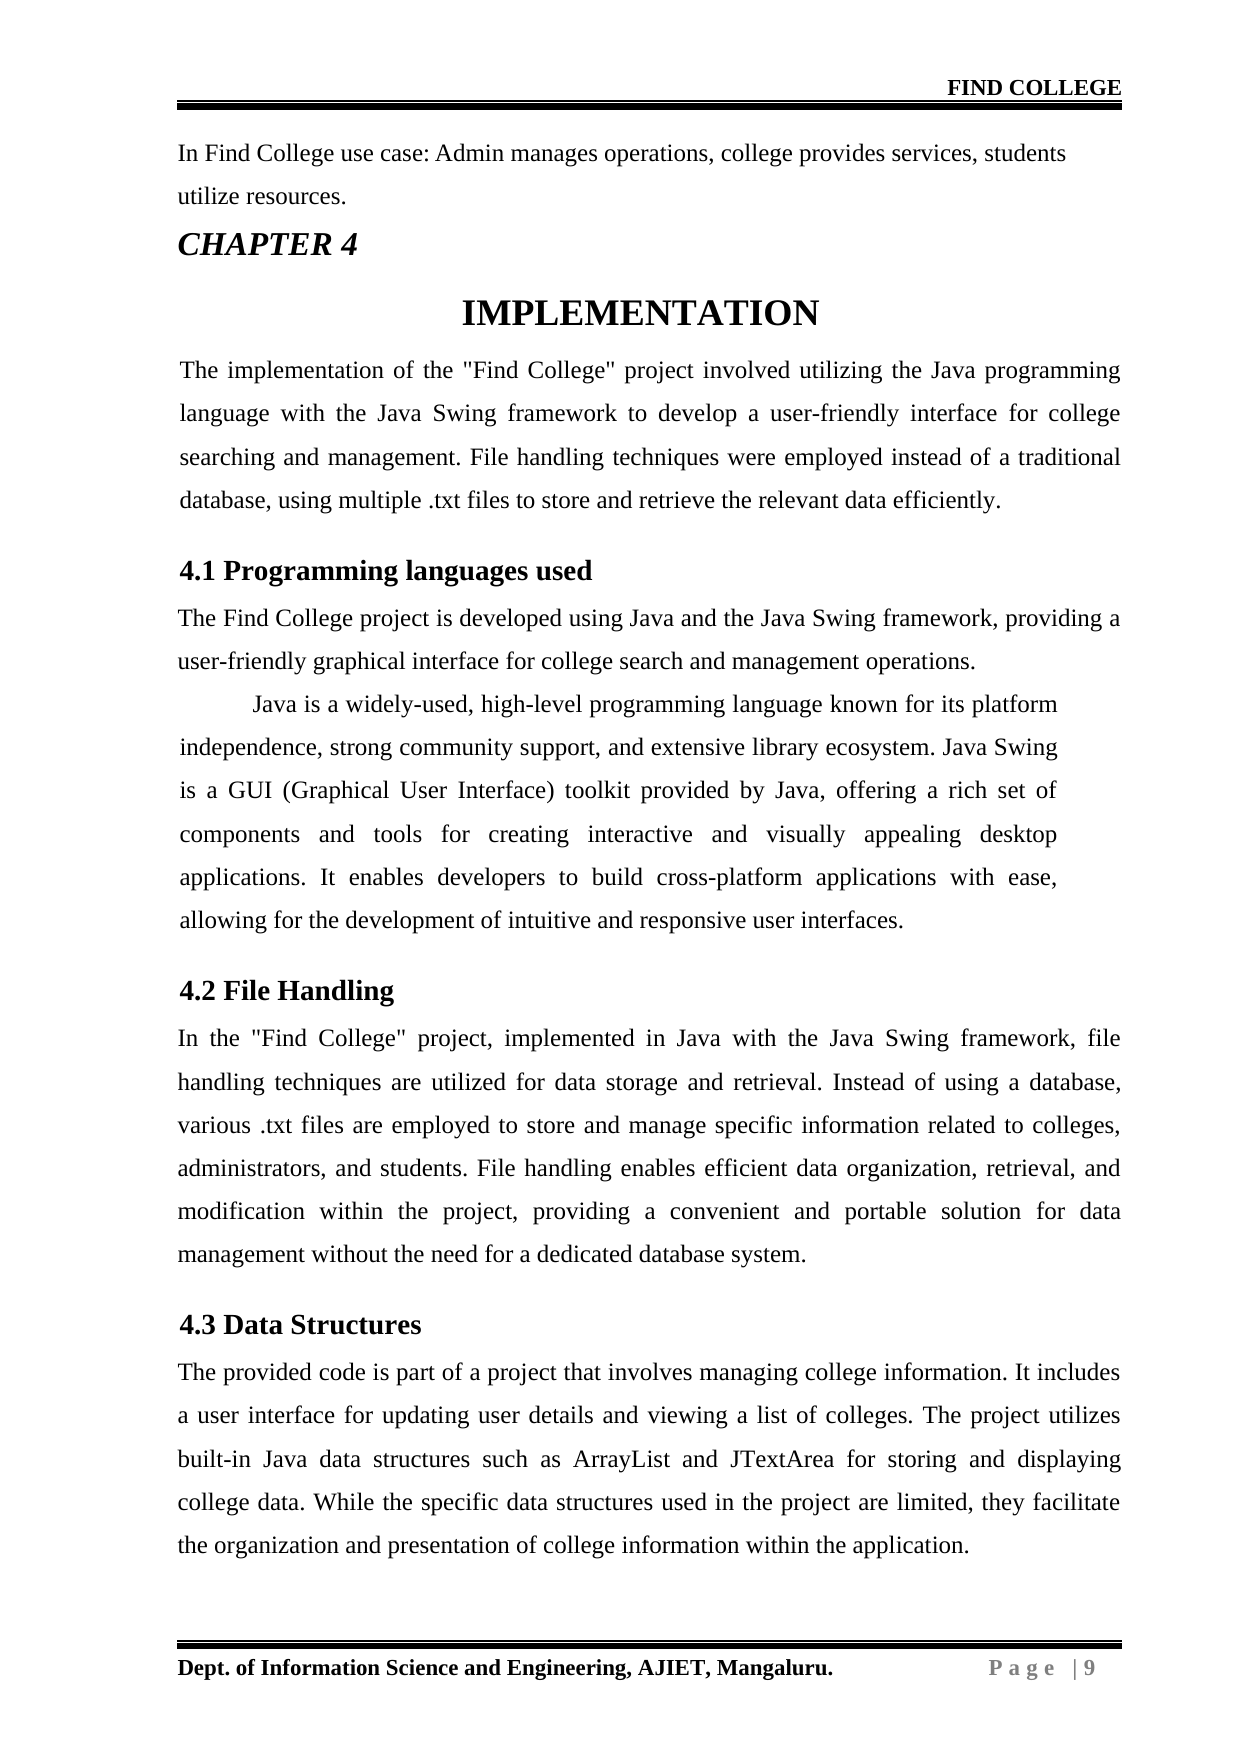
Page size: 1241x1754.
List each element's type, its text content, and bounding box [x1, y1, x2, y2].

text The provided code is part of a project that involves managing college information. It includes a user interface for updating user details and viewing a list of colleges. The project utilizes built-in Java data structures such as ArrayList and JTextArea for storing and displaying college data. While the specific data structures used in the project are limited, they facilitate the organization and presentation of college information within the application. [177, 1357, 1122, 1559]
text In Find College use case: Admin manages operations, college provides services, students utilize resources. [177, 138, 1122, 210]
subtitle The implementation of the "Find College" project involved utilizing the Java programming language with the Java Swing framework to develop a user-friendly interface for college searching and management. File handling techniques were employed instead of a traditional database, using multiple .txt files to store and retrieve the relevant data efficiently. [179, 355, 1122, 513]
subtitle 4.1 Programming languages used [179, 553, 1122, 586]
text The Find College project is developed using Java and the Java Swing framework, providing a user-friendly graphical interface for college search and management operations. [177, 603, 1122, 675]
subtitle IMPLEMENTATION [223, 291, 1058, 334]
subtitle 4.2 File Handling [179, 973, 1122, 1007]
subtitle Java is a widely-used, high-level programming language known for its platform independence, strong community support, and extensive library ecosystem. Java Swing is a GUI (Graphical User Interface) toolkit provided by Java, offering a rich set of components and tools for creating interactive and visually appealing desktop applications. It enables developers to build cross-platform applications with ease, allowing for the development of intuitive and responsive user interfaces. [179, 689, 1058, 934]
subtitle 4.3 Data Structures [179, 1307, 1122, 1341]
text In the "Find College" project, implemented in Java with the Java Swing framework, file handling techniques are utilized for data storage and retrieval. Instead of using a database, various .txt files are employed to store and manage specific information related to colleges, administrators, and students. File handling enables efficient data organization, retrieval, and modification within the project, providing a convenient and portable solution for data management without the need for a dedicated database system. [177, 1023, 1122, 1268]
text CHAPTER 4 [177, 224, 1122, 263]
